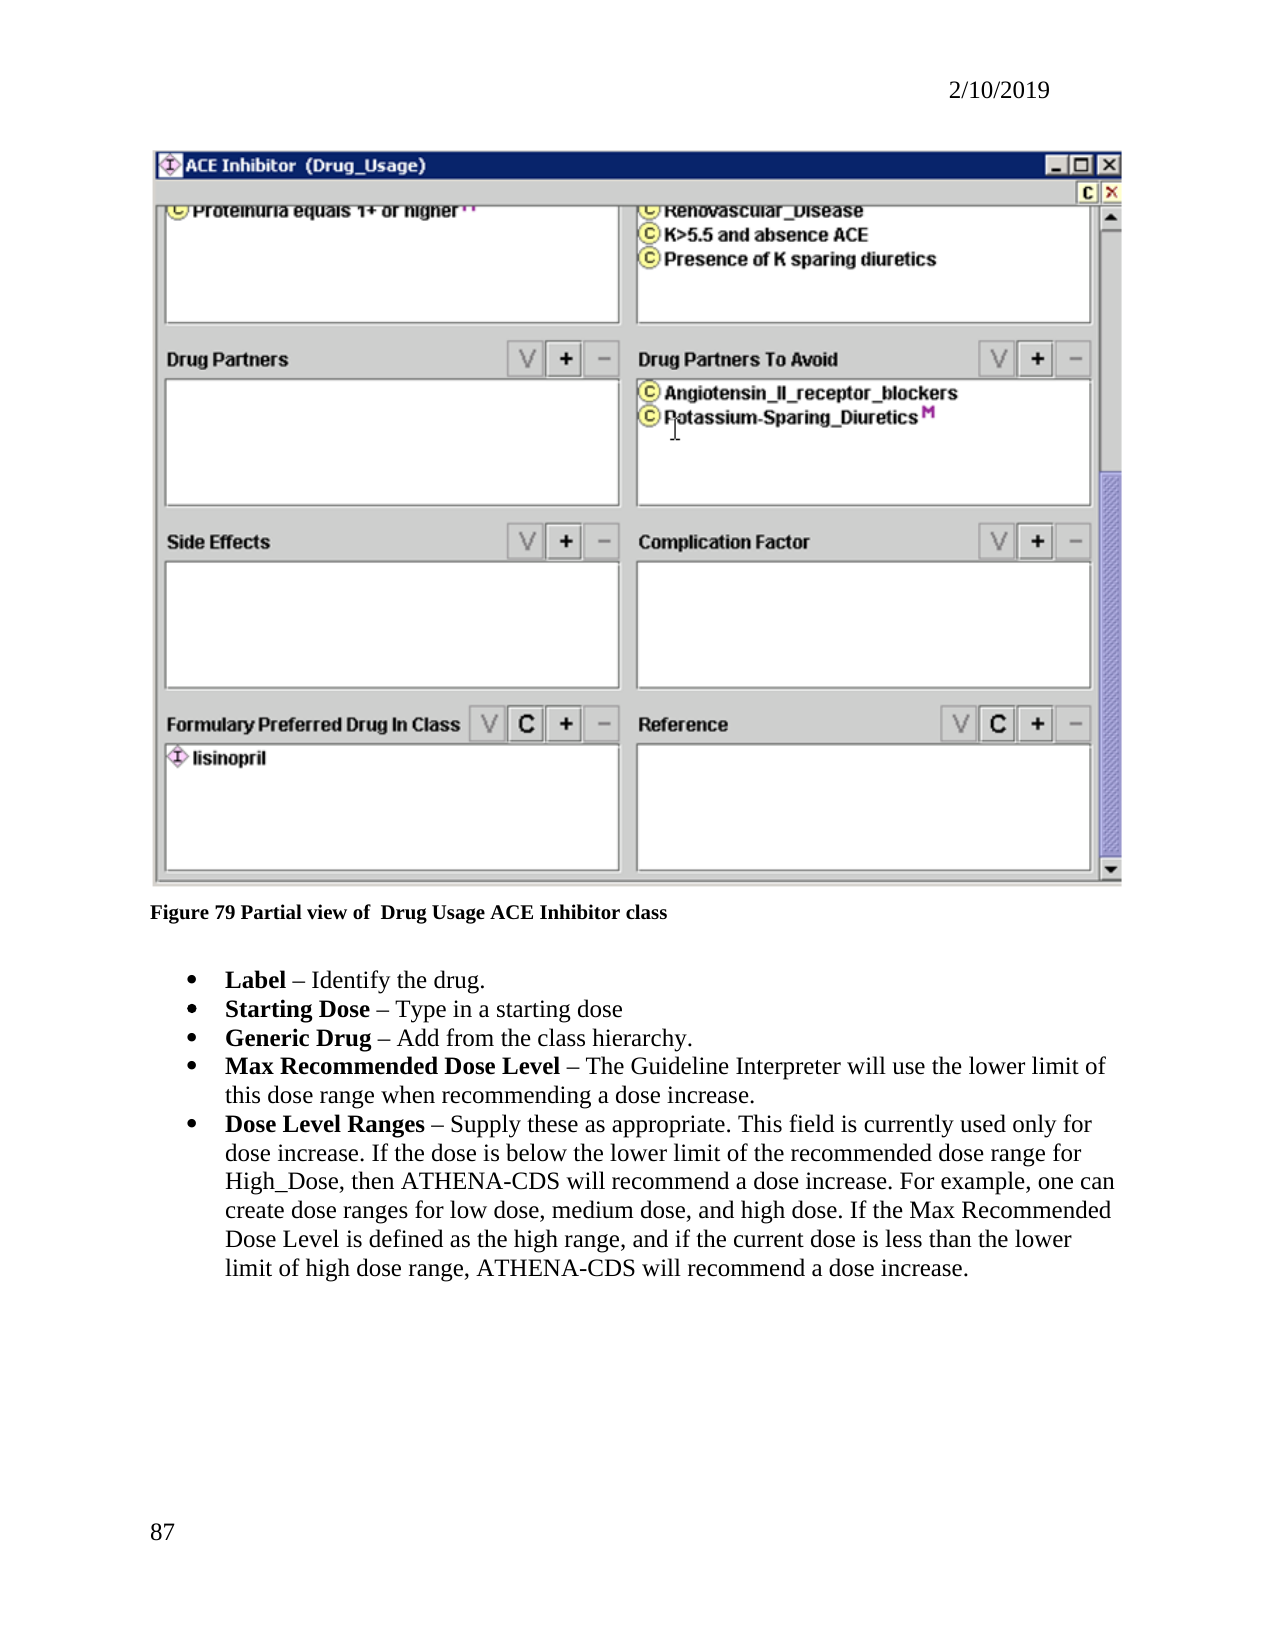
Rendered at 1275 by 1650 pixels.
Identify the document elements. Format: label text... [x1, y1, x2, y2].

list Dose Level Ranges – Supply these as appropriate. This field is currently used only for dose increase. If the dose is below the lower limit of the recommended dose range for High_Dose, then ATHENA-CDS will recommend a dose increase. For example, one can create dose ranges for low dose, medium dose, and high dose. If the Max Recommended Dose Level is defined as the high range, and if the current dose is less than the lower limit of high dose range, ATHENA-CDS will recommend a dose increase. [187, 1109, 1125, 1281]
list Generic Drug – Add from the class hierarchy. [187, 1023, 1125, 1051]
list Starting Dose – Type in a starting dose [187, 994, 1125, 1023]
list Label – Identify the drug. [187, 965, 1125, 994]
list Max Recommended Dose Level – The Guideline Interpreter will use the lower limit of this dose range when recommending a dose increase. [187, 1051, 1125, 1109]
picture [150, 150, 1125, 888]
